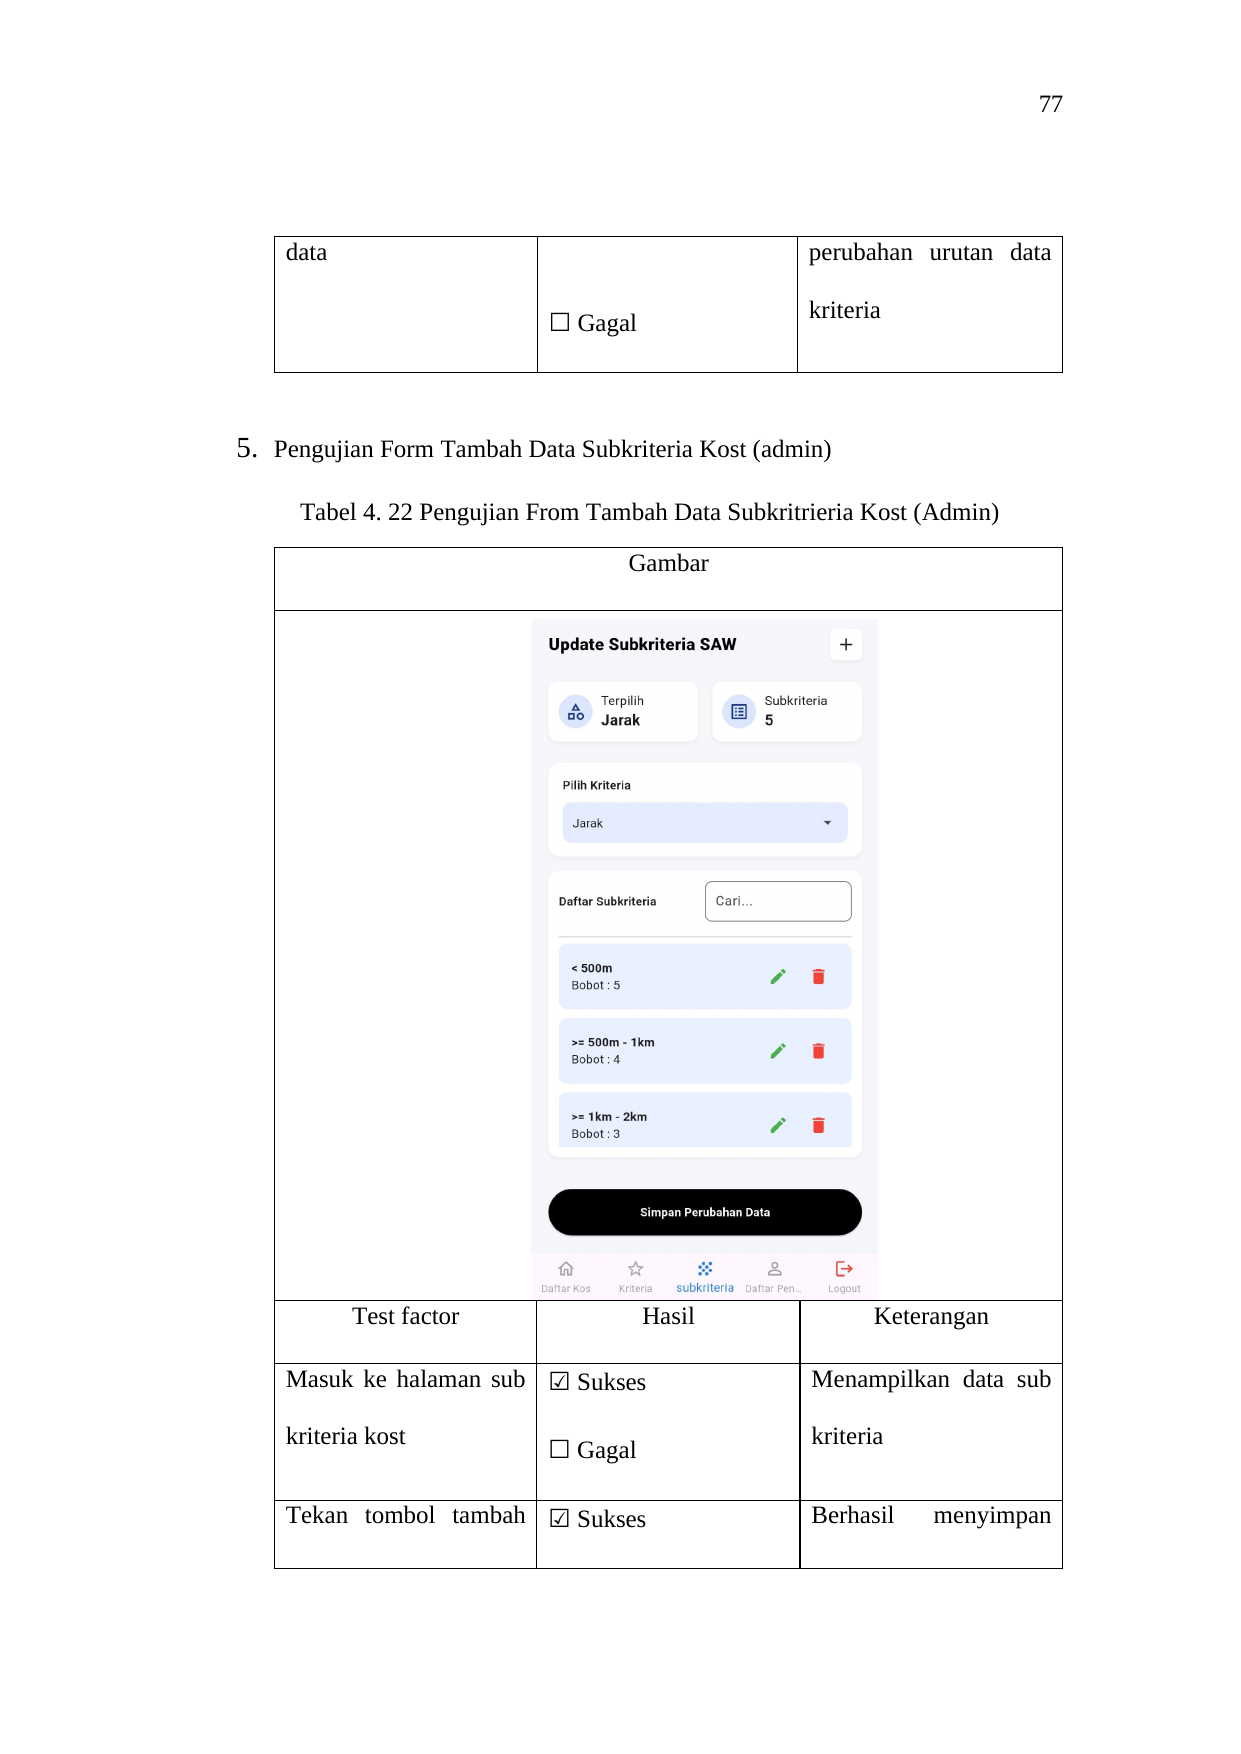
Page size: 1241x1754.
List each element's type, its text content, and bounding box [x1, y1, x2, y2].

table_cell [275, 1501, 536, 1568]
picture [531, 619, 879, 1300]
table_cell ☑ Sukses ☐ Gagal [537, 1364, 799, 1499]
table_cell ☑ Sukses ☐ Gagal [538, 237, 797, 372]
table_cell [801, 1501, 1062, 1568]
table_cell ☑ Sukses ☐ Gagal [537, 1501, 799, 1568]
text Tabel 4. 22 Pengujian From Tambah Data Subkritrieria Kost (Admin) [236, 497, 1063, 526]
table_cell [798, 237, 1062, 372]
table_cell Test factor [275, 1301, 536, 1363]
table_cell [275, 611, 1062, 1300]
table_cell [275, 237, 537, 372]
table_cell Hasil [537, 1301, 799, 1363]
table_cell Masuk ke halaman sub kriteria kost [275, 1364, 536, 1499]
table_cell Menampilkan data sub kriteria [801, 1364, 1062, 1499]
table_header Gambar [275, 548, 1062, 610]
table_cell Keterangan [801, 1301, 1062, 1363]
list Pengujian Form Tambah Data Subkriteria Kost (admin) [236, 430, 1063, 464]
